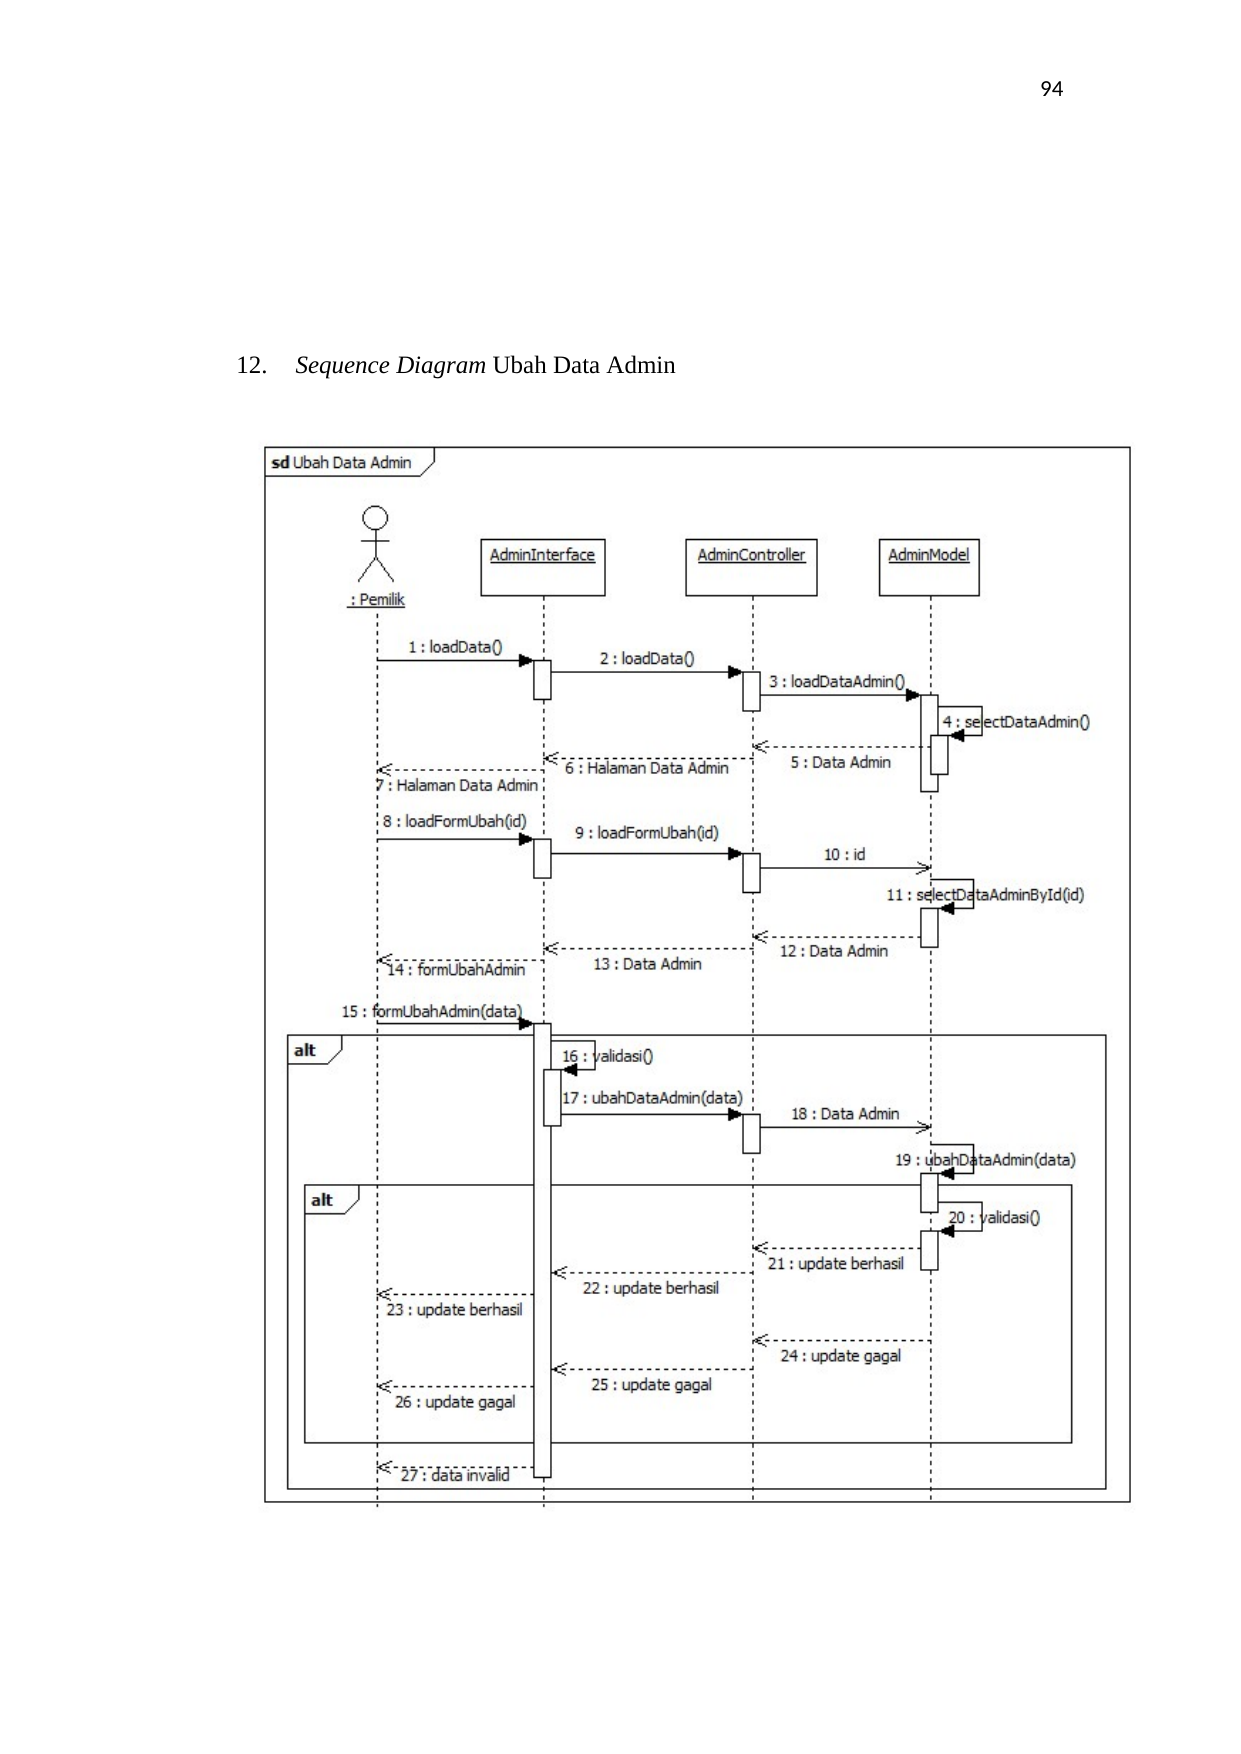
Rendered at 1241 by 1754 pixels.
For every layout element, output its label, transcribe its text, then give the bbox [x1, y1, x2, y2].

picture [236, 418, 1158, 1536]
list Sequence Diagram Ubah Data Admin [236, 350, 1063, 378]
